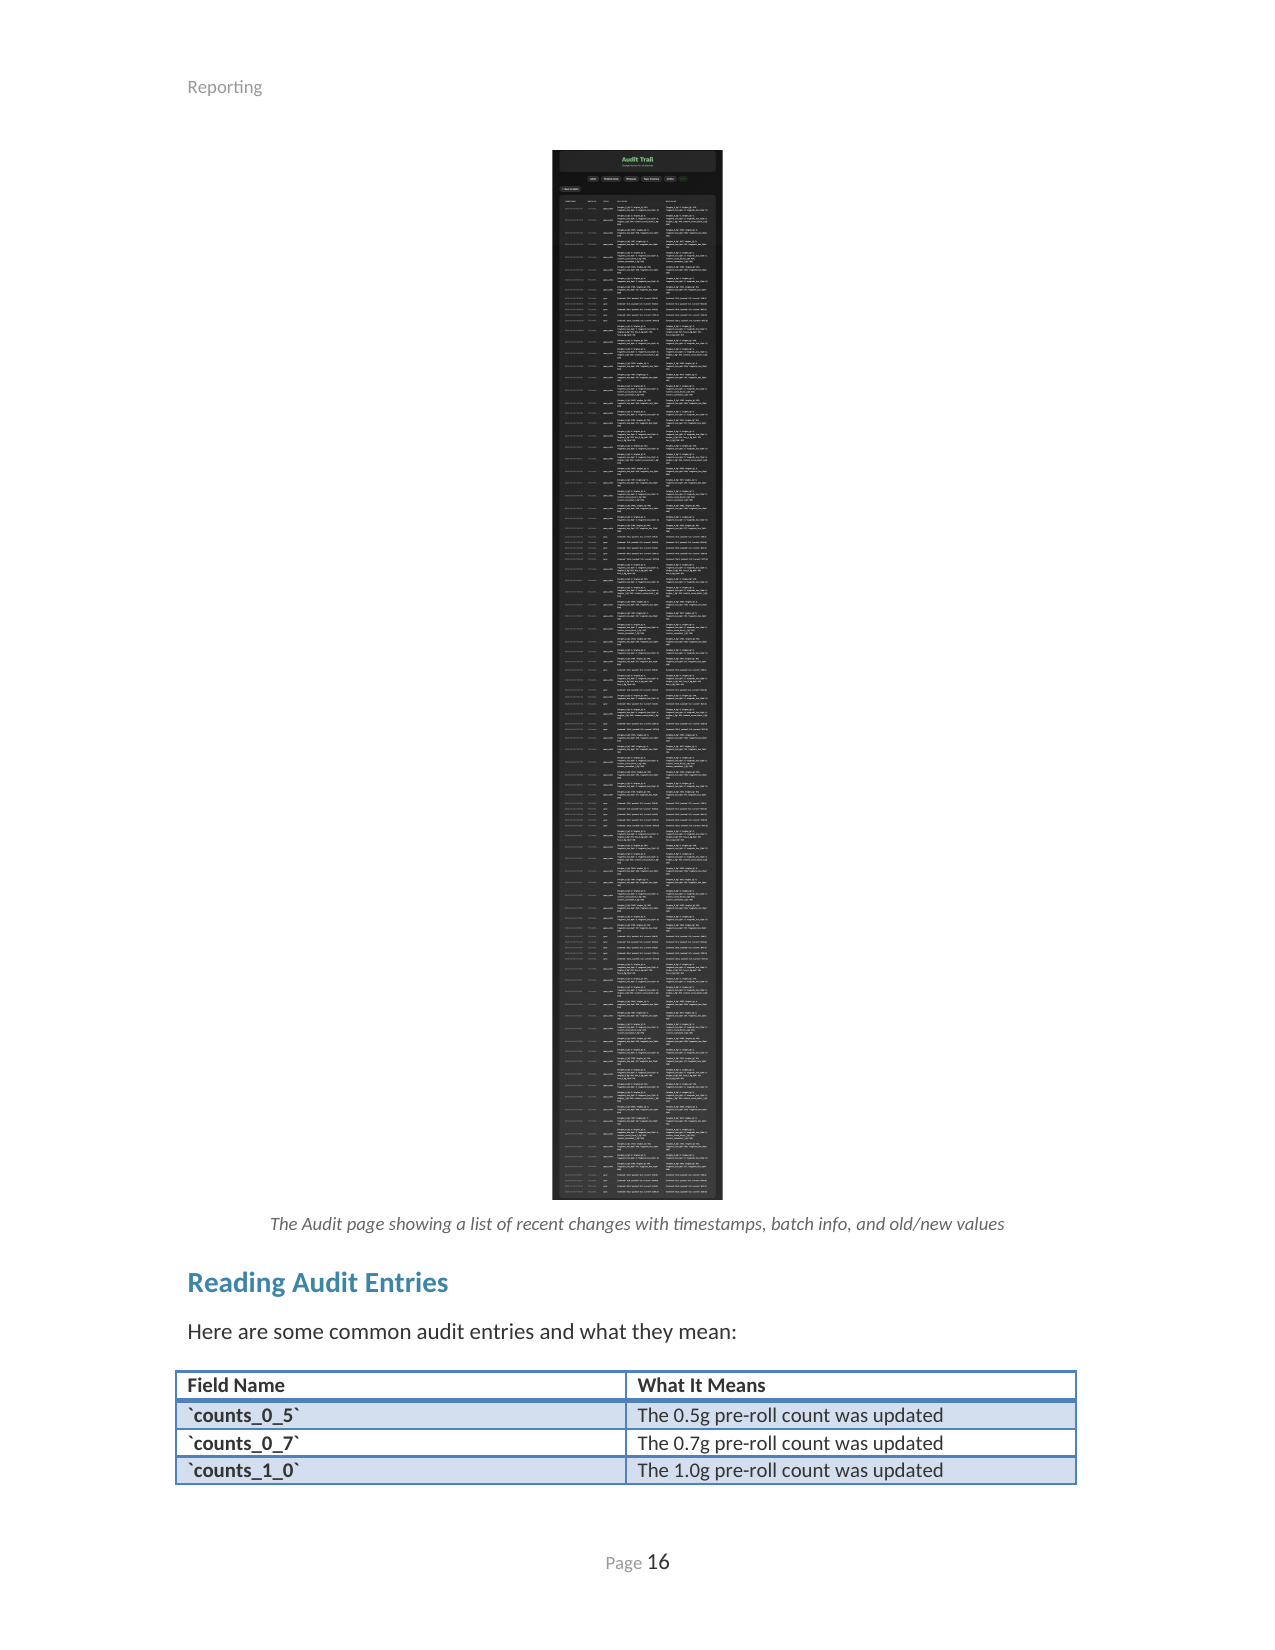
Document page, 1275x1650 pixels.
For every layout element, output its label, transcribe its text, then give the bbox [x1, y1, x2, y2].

table_cell The 1.0g pre-roll count was updated [627, 1458, 1075, 1483]
table_header What It Means [627, 1373, 1075, 1398]
table_cell The 0.5g pre-roll count was updated [627, 1403, 1075, 1428]
subtitle Reading Audit Entries [187, 1264, 1087, 1299]
picture [552, 150, 723, 1200]
table_cell `counts_0_7` [177, 1430, 625, 1455]
table_cell `counts_0_5` [177, 1403, 625, 1428]
text Here are some common audit entries and what they mean: [187, 1317, 1087, 1345]
table_cell `counts_1_0` [177, 1458, 625, 1483]
text The Audit page showing a list of recent changes with timestamps, batch info, and old/new values [187, 1212, 1087, 1235]
table_cell The 0.7g pre-roll count was updated [627, 1430, 1075, 1455]
table_header Field Name [177, 1373, 625, 1398]
